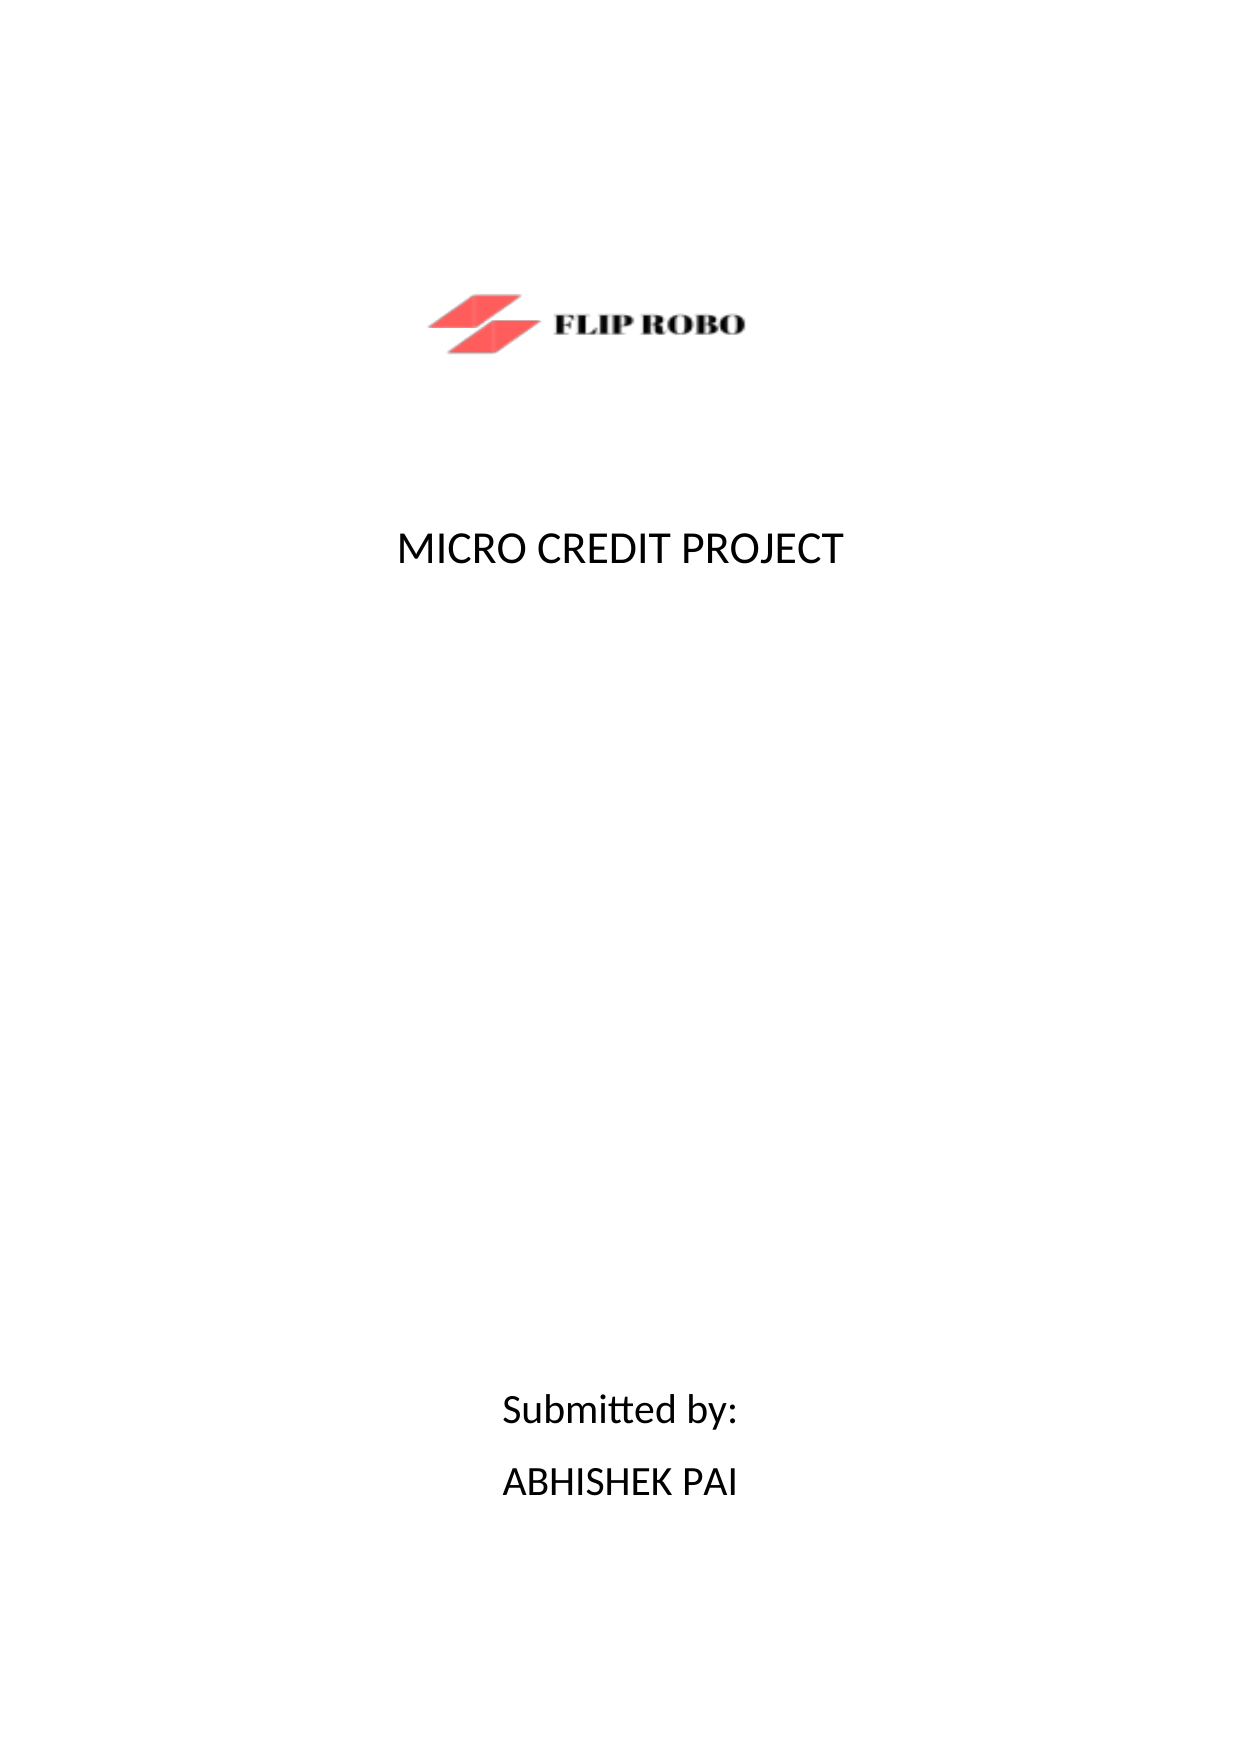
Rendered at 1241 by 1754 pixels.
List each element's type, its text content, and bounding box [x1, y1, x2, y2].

text ABHISHEK PAI [150, 1454, 1090, 1505]
text Submitted by: [150, 1383, 1090, 1434]
text MICRO CREDIT PROJECT [150, 519, 1090, 575]
picture [379, 150, 861, 500]
